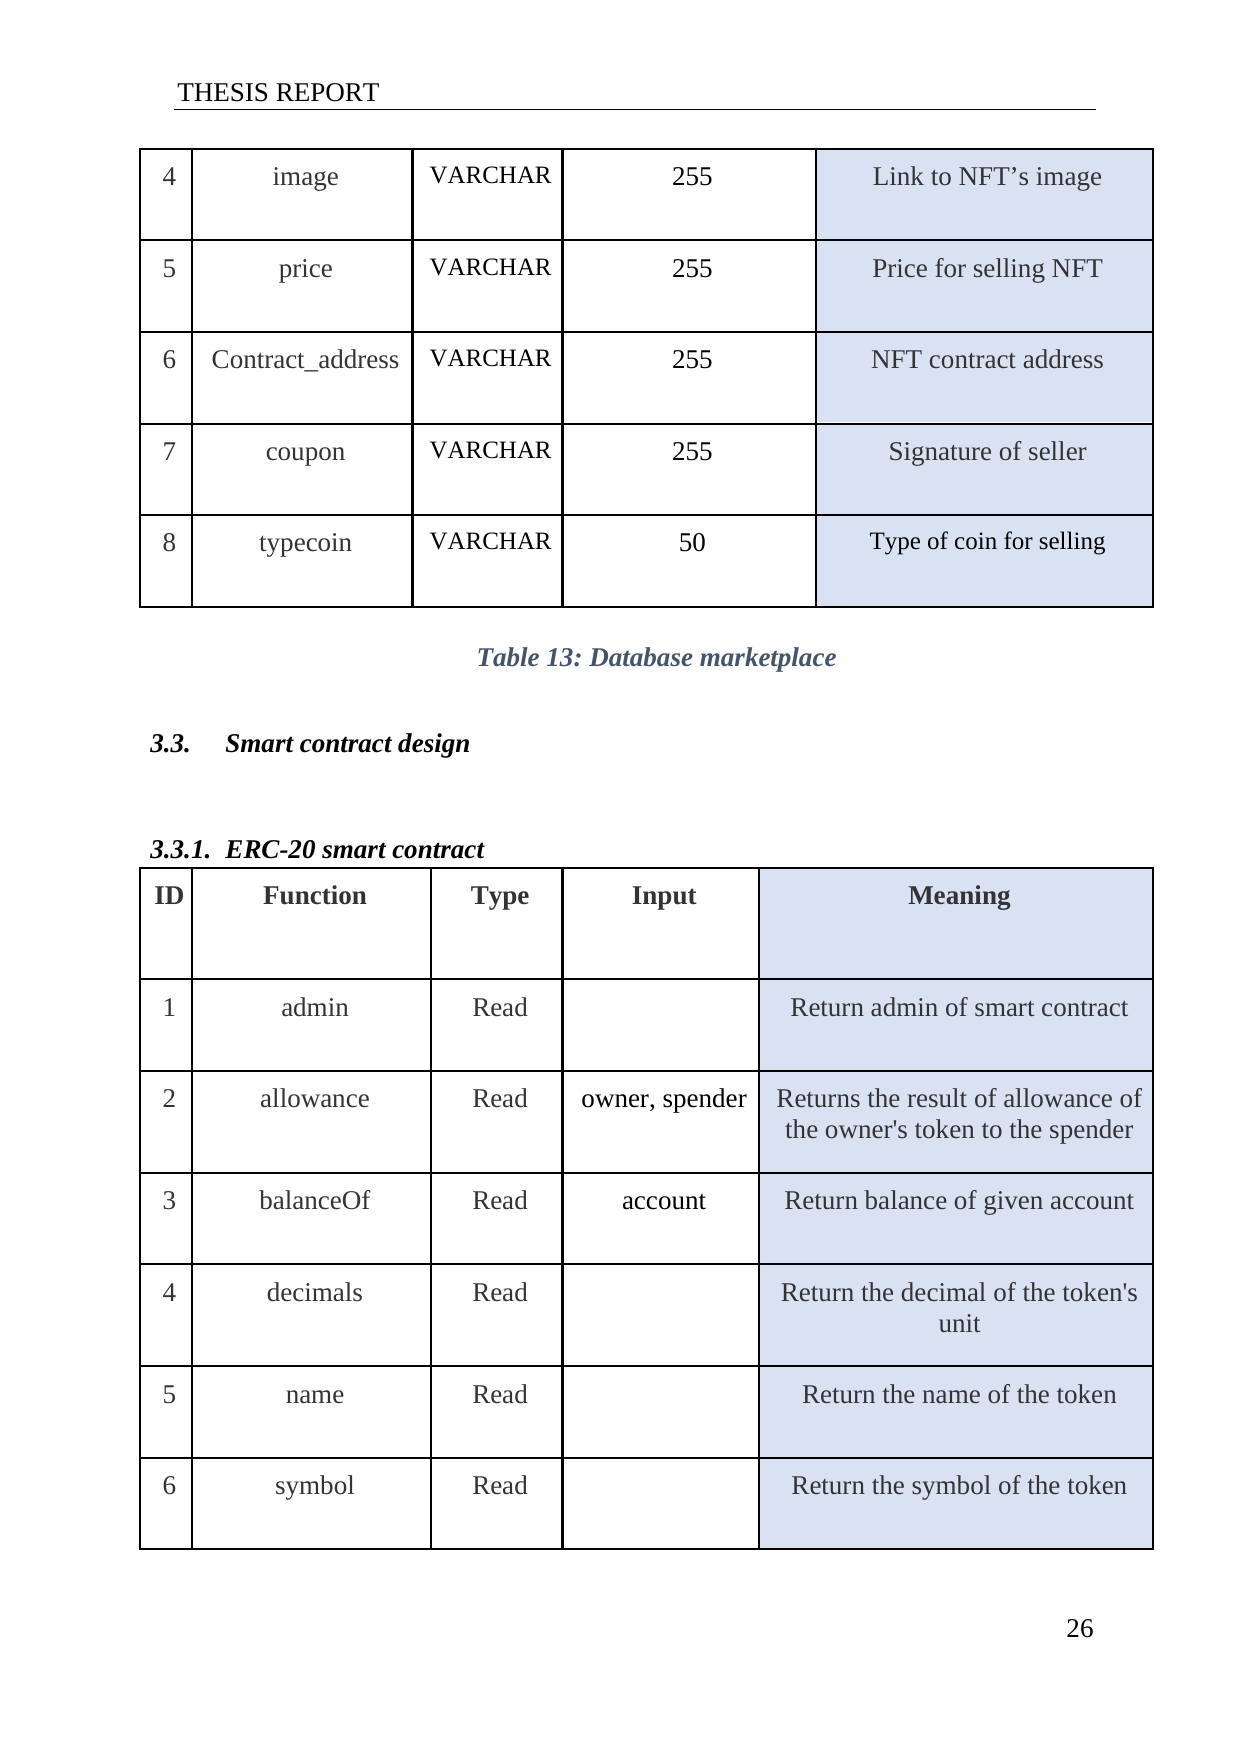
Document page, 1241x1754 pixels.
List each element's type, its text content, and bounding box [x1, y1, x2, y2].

table_header ID [141, 869, 191, 978]
subtitle Smart contract design [150, 727, 1087, 758]
table_cell Read [432, 1265, 561, 1365]
table_cell VARCHAR [414, 425, 561, 514]
table_cell Returns the result of allowance of the owner's token to the spender [760, 1072, 1152, 1172]
table_cell image [193, 150, 411, 239]
text Table 13: Database marketplace [150, 641, 1165, 672]
table_cell account [564, 1174, 758, 1263]
table_cell Read [432, 1459, 561, 1548]
table_cell 7 [141, 425, 191, 514]
table_cell typecoin [193, 516, 411, 606]
table_cell VARCHAR [414, 241, 561, 331]
table_cell 4 [141, 150, 191, 239]
table_cell VARCHAR [414, 333, 561, 422]
table_cell NFT contract address [817, 333, 1152, 422]
table_cell 8 [141, 516, 191, 606]
table_cell 6 [141, 333, 191, 422]
table_cell Price for selling NFT [817, 241, 1152, 331]
table_cell 6 [141, 1459, 191, 1548]
table_cell VARCHAR [414, 150, 561, 239]
table_cell 255 [564, 333, 815, 422]
table_cell 5 [141, 1367, 191, 1457]
subtitle ERC-20 smart contract [150, 833, 1087, 864]
table_cell Return balance of given account [760, 1174, 1152, 1263]
table_cell Return the symbol of the token [760, 1459, 1152, 1548]
table_cell [564, 1265, 758, 1365]
table_cell Read [432, 1367, 561, 1457]
table_cell symbol [193, 1459, 430, 1548]
table_cell price [193, 241, 411, 331]
table_cell coupon [193, 425, 411, 514]
table_cell 2 [141, 1072, 191, 1172]
table_cell Read [432, 980, 561, 1070]
table_cell decimals [193, 1265, 430, 1365]
table_header Meaning [760, 869, 1152, 978]
table_cell 255 [564, 425, 815, 514]
table_cell Read [432, 1072, 561, 1172]
table_cell [564, 980, 758, 1070]
table_cell 50 [564, 516, 815, 606]
table_cell 255 [564, 150, 815, 239]
table_cell Return the decimal of the token's unit [760, 1265, 1152, 1365]
table_cell Link to NFT’s image [817, 150, 1152, 239]
table_header Type [432, 869, 561, 978]
table_cell Signature of seller [817, 425, 1152, 514]
table_cell [564, 1459, 758, 1548]
table_header Input [564, 869, 758, 978]
table_cell allowance [193, 1072, 430, 1172]
table_cell [564, 1367, 758, 1457]
table_cell balanceOf [193, 1174, 430, 1263]
table_cell admin [193, 980, 430, 1070]
table_cell 5 [141, 241, 191, 331]
table_cell Return the name of the token [760, 1367, 1152, 1457]
table_cell 255 [564, 241, 815, 331]
table_cell 1 [141, 980, 191, 1070]
table_cell name [193, 1367, 430, 1457]
table_cell 3 [141, 1174, 191, 1263]
table_cell owner, spender [564, 1072, 758, 1172]
table_cell 4 [141, 1265, 191, 1365]
table_cell VARCHAR [414, 516, 561, 606]
table_cell Return admin of smart contract [760, 980, 1152, 1070]
table_header Function [193, 869, 430, 978]
table_cell Read [432, 1174, 561, 1263]
table_cell Contract_address [193, 333, 411, 422]
table_cell Type of coin for selling [817, 516, 1152, 606]
